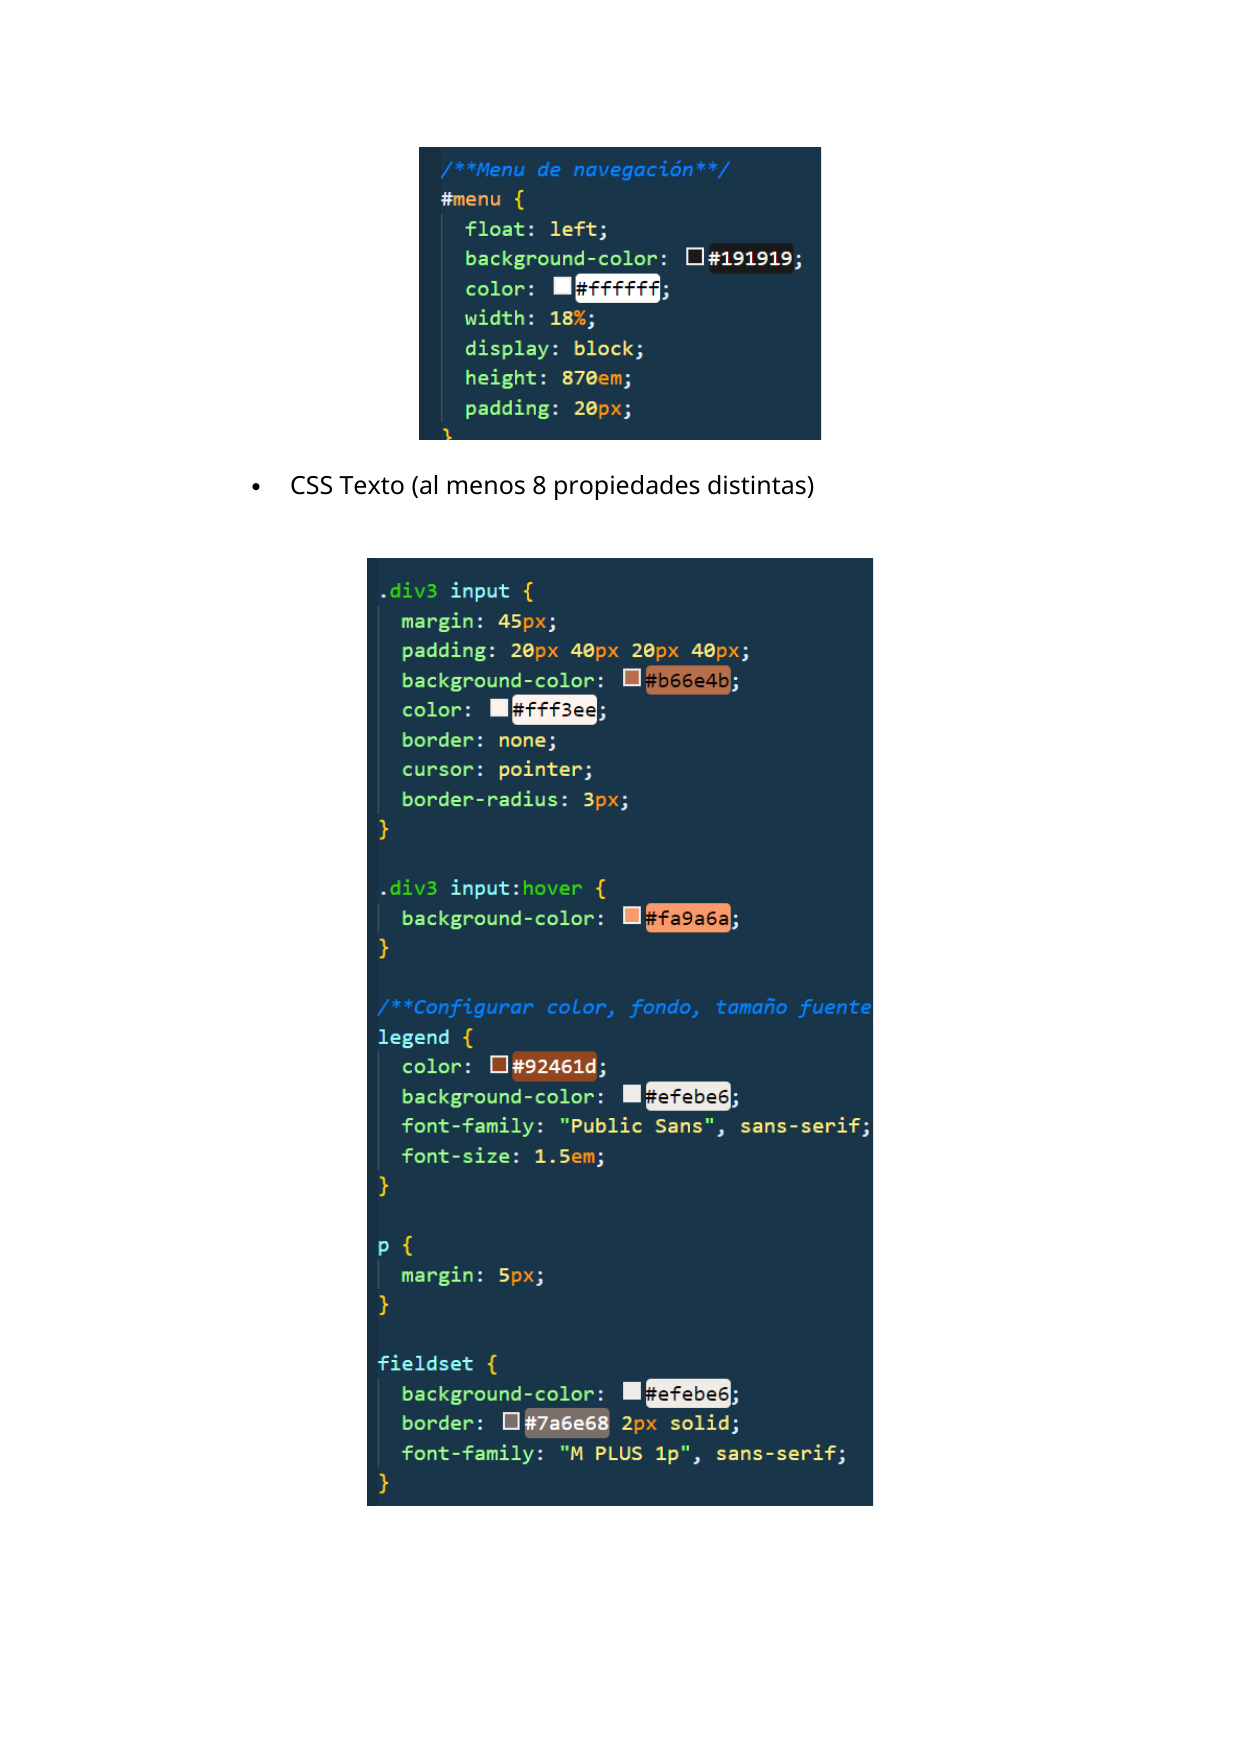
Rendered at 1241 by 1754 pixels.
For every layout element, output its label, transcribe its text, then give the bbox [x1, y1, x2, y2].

picture [367, 558, 874, 1506]
picture [419, 147, 822, 440]
list CSS Texto (al menos 8 propiedades distintas) [252, 467, 1047, 501]
